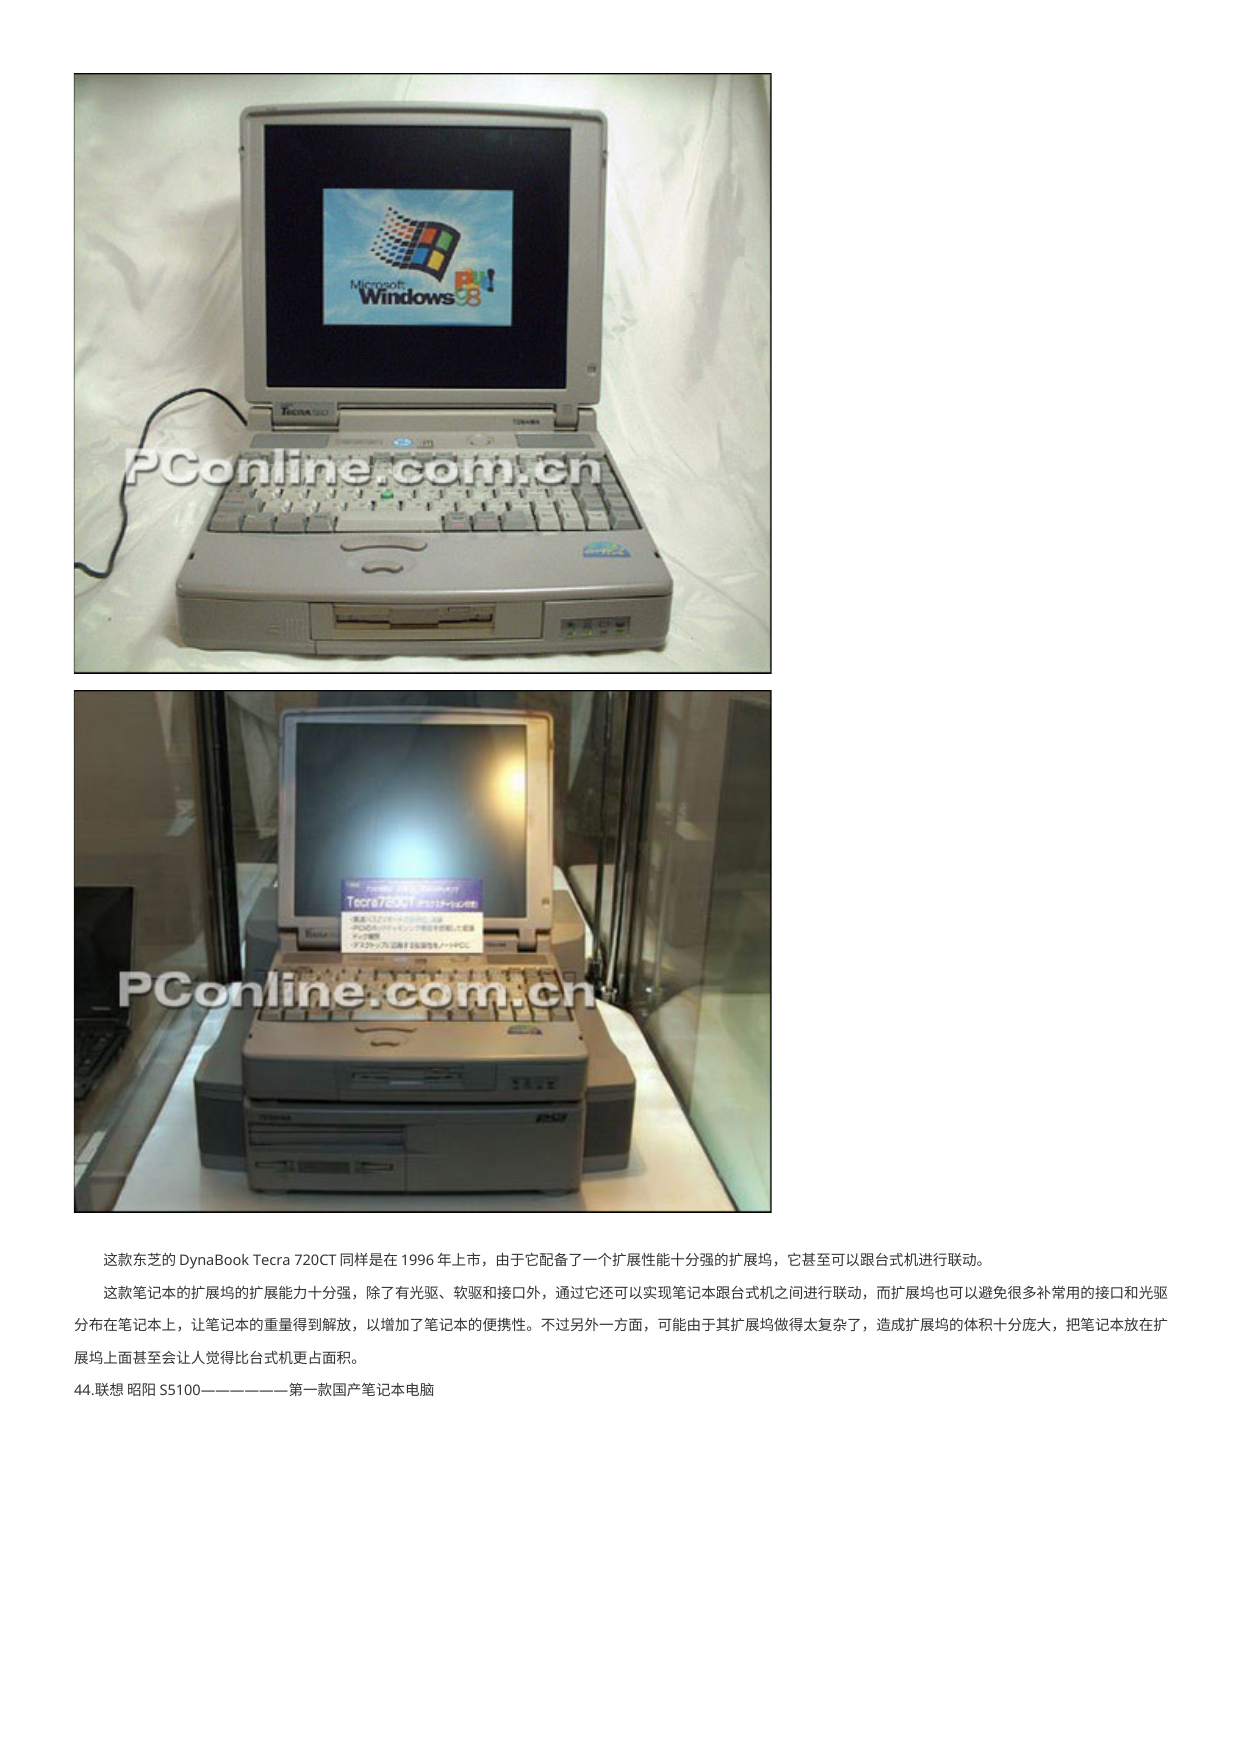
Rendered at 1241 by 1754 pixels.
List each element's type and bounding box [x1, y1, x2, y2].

text [74, 73, 1181, 1406]
picture [73, 73, 772, 674]
picture [73, 690, 772, 1213]
